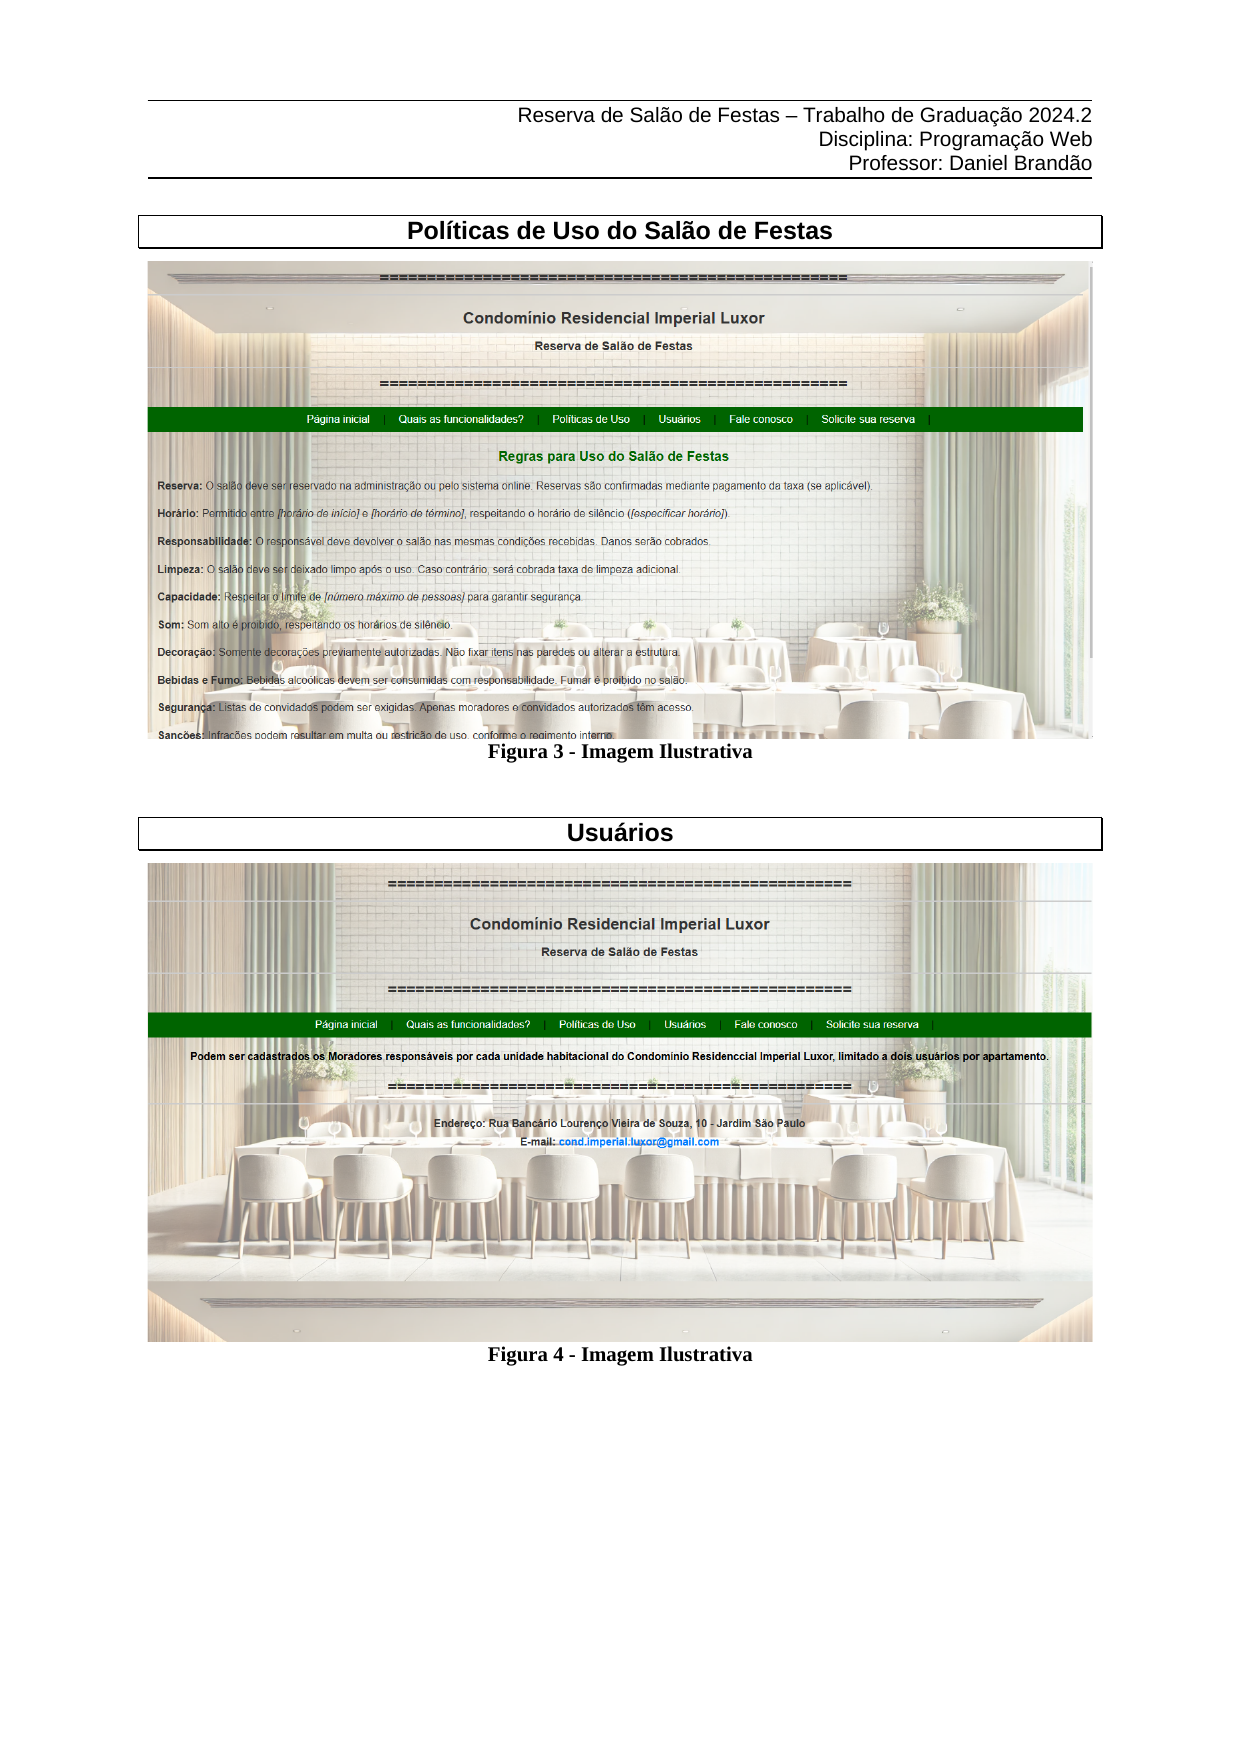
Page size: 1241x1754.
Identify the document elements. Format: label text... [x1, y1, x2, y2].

text Políticas de Uso do Salão de Festas [139, 216, 1101, 247]
picture [147, 863, 1093, 1342]
text Figura 4 - Imagem Ilustrativa [148, 1342, 1092, 1366]
text Figura 3 - Imagem Ilustrativa [148, 739, 1092, 763]
text Usuários [139, 818, 1101, 849]
picture [147, 261, 1093, 739]
